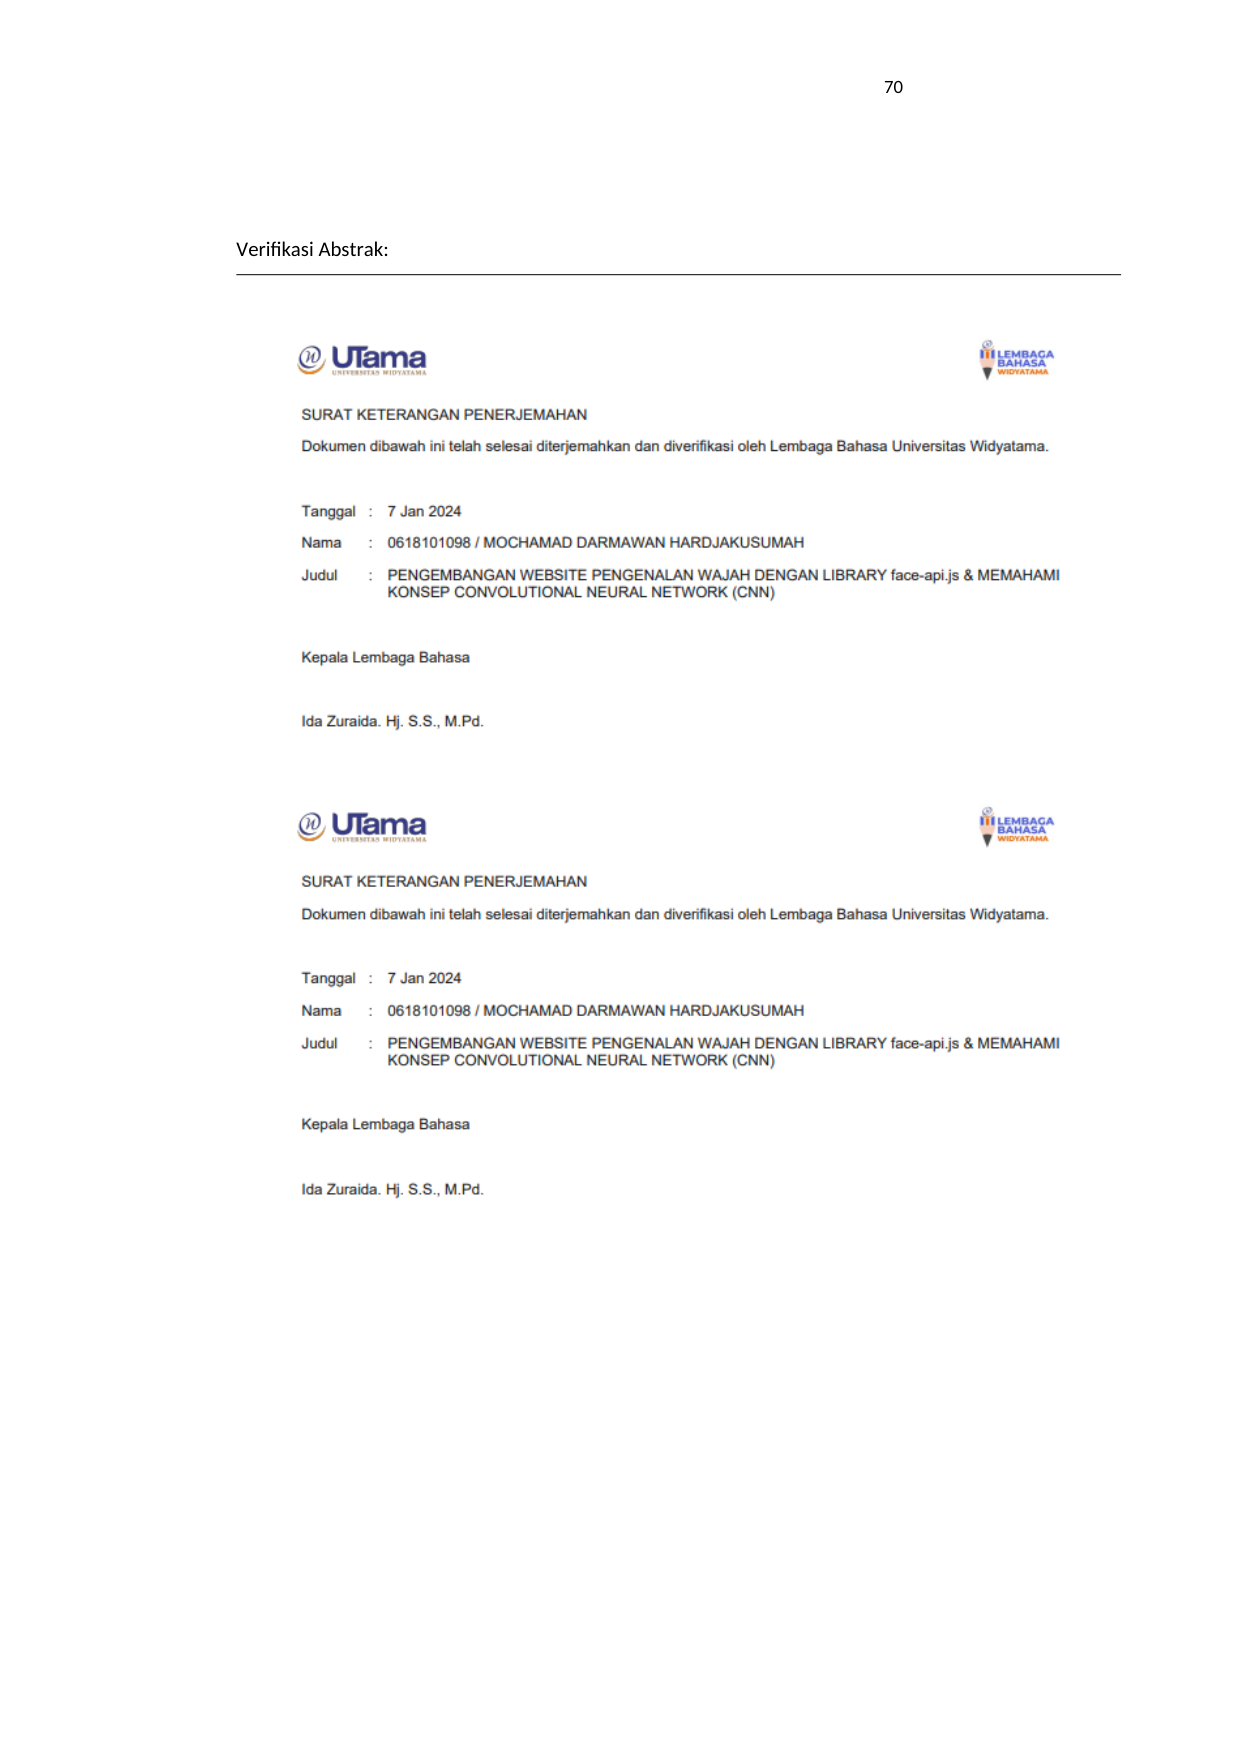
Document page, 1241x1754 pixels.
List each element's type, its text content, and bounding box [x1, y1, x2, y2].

text Verifikasi Abstrak: [236, 236, 1122, 262]
picture [236, 274, 1122, 1475]
